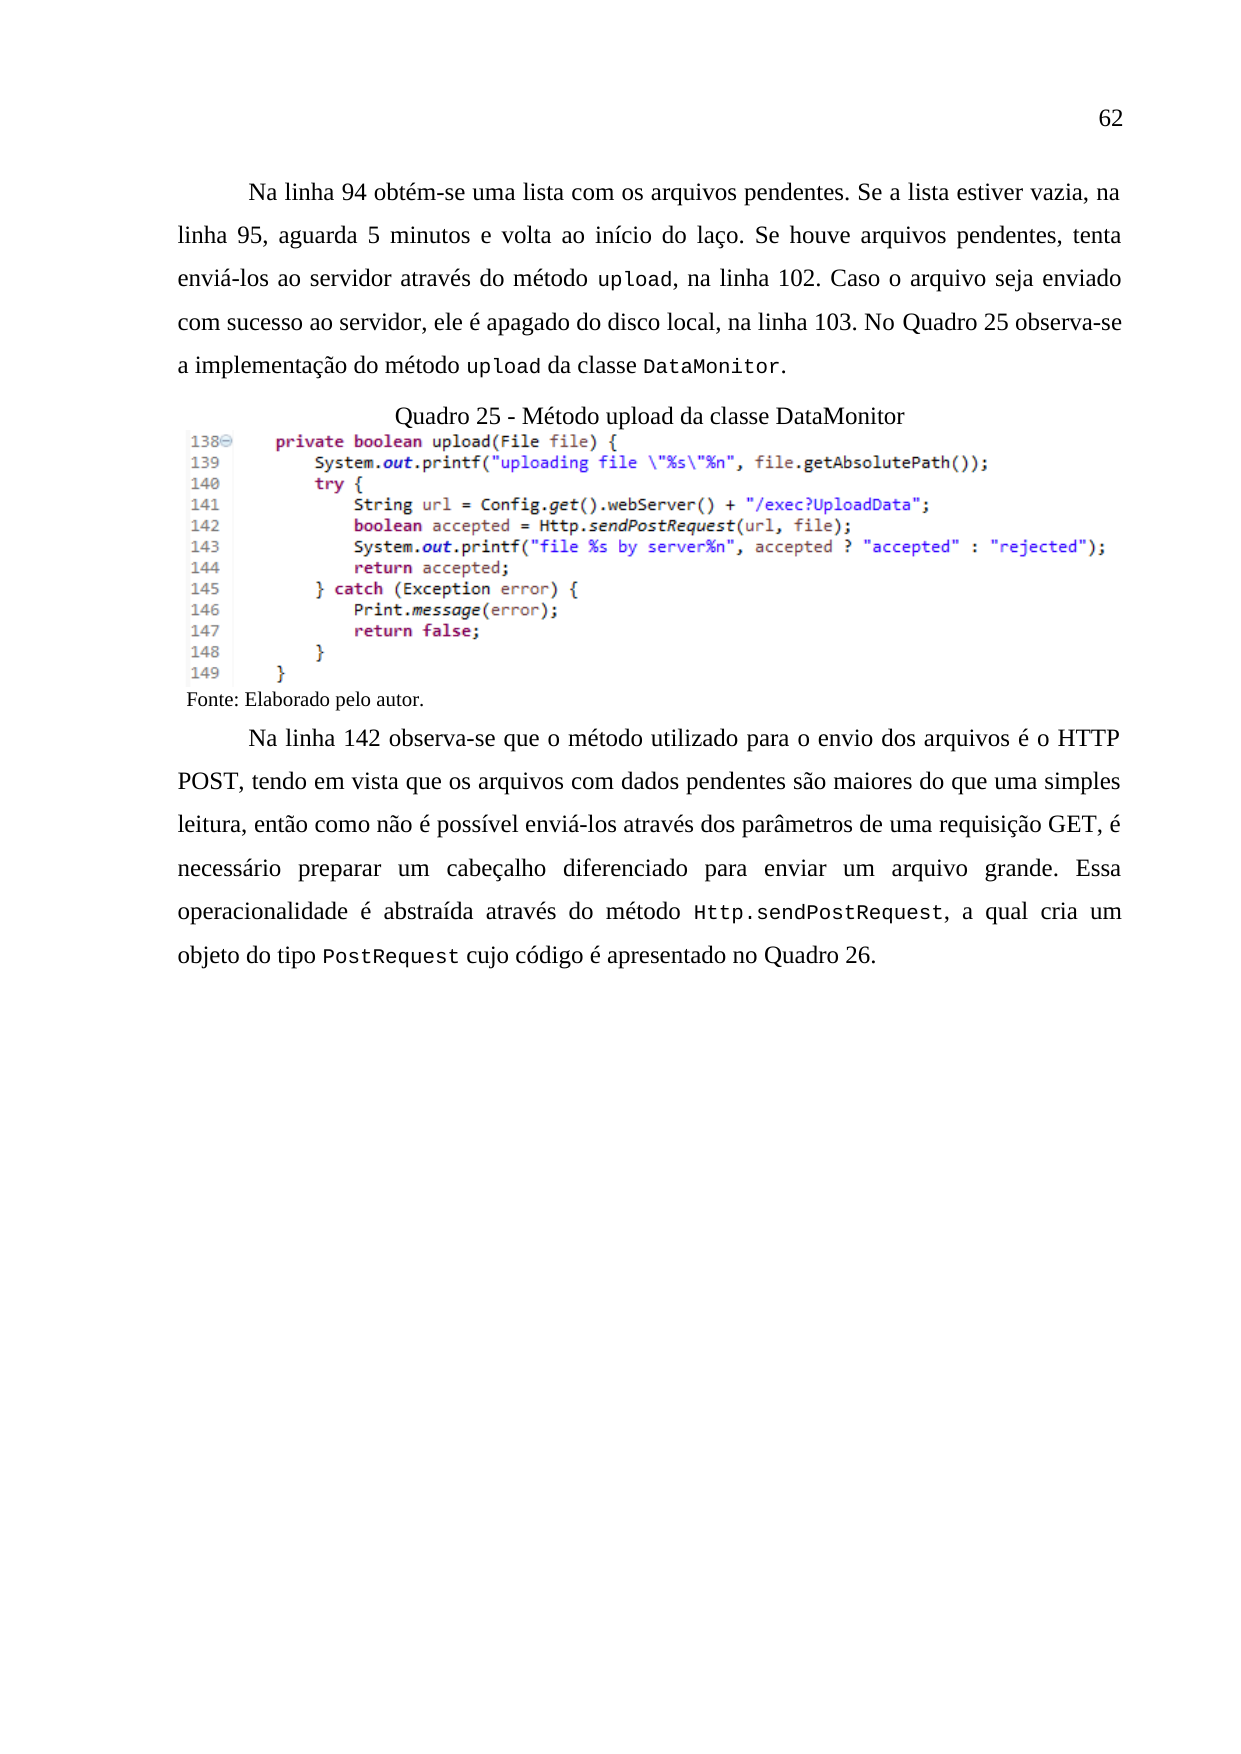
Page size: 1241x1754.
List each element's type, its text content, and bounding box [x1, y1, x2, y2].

text Fonte: Elaborado pelo autor. [177, 687, 1122, 711]
text Quadro 25 - Método upload da classe DataMonitor [177, 401, 1122, 430]
text Na linha 94 obtém-se uma lista com os arquivos pendentes. Se a lista estiver vazia, na linha 95, aguarda 5 minutos e volta ao início do laço. Se houve arquivos pendentes, tenta enviá-los ao servidor através do método upload, na linha 102. Caso o arquivo seja enviado com sucesso ao servidor, ele é apagado do disco local, na linha 103. No Quadro 25 observa-se a implementação do método upload da classe DataMonitor. [177, 177, 1122, 380]
picture [185, 430, 1114, 687]
text Na linha 142 observa-se que o método utilizado para o envio dos arquivos é o HTTP POST, tendo em vista que os arquivos com dados pendentes são maiores do que uma simples leitura, então como não é possível enviá-los através dos parâmetros de uma requisição GET, é necessário preparar um cabeçalho diferenciado para enviar um arquivo grande. Essa operacionalidade é abstraída através do método Http.sendPostRequest, a qual cria um objeto do tipo PostRequest cujo código é apresentado no Quadro 26. [177, 723, 1122, 969]
